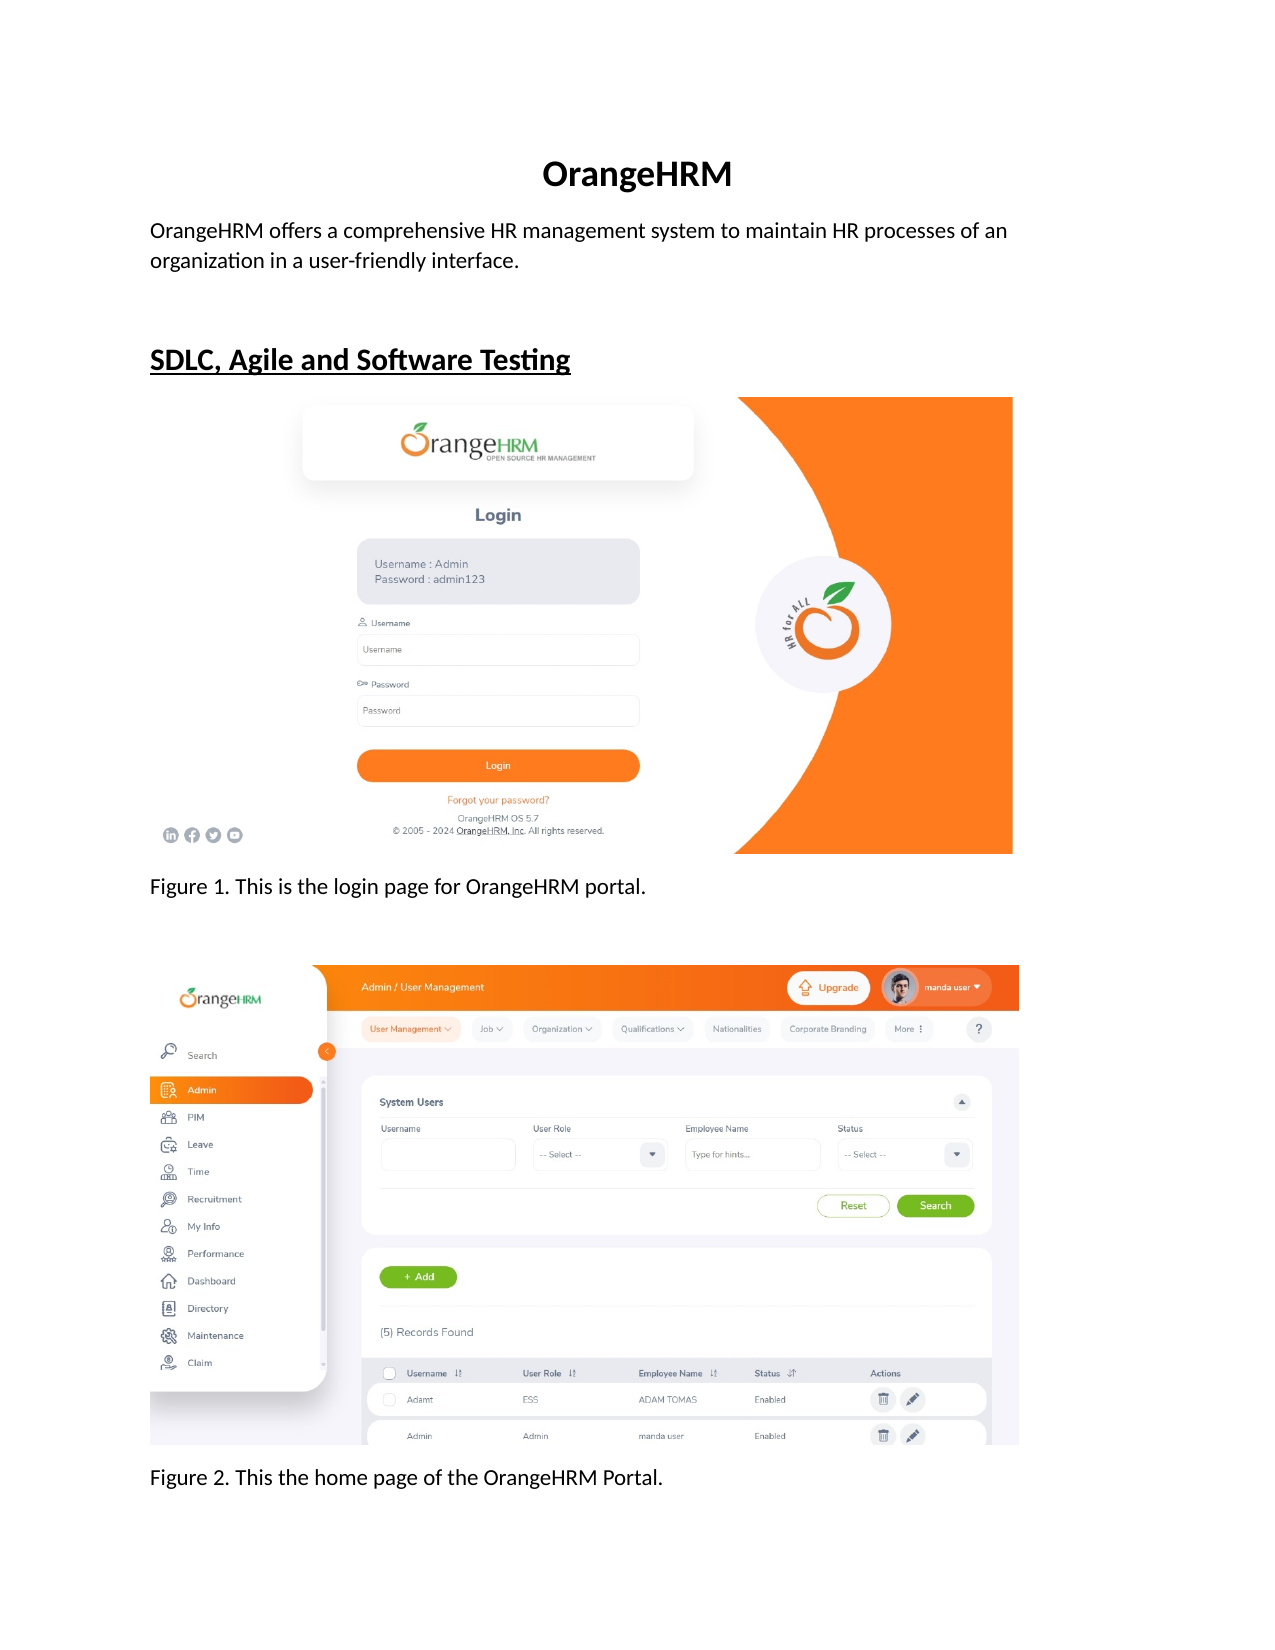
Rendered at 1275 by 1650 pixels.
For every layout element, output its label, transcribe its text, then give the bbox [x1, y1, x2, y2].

picture [150, 965, 1019, 1445]
text OrangeHRM offers a comprehensive HR management system to maintain HR processes of an organization in a user-friendly interface. [150, 216, 1125, 274]
text OrangeHRM [150, 150, 1125, 196]
text Figure 1. This is the login page for OrangeHRM portal. [150, 872, 1125, 900]
text SDLC, Agile and Software Testing [150, 340, 1125, 378]
text Figure 2. This the home page of the OrangeHRM Portal. [150, 1463, 1125, 1491]
picture [150, 397, 1013, 854]
